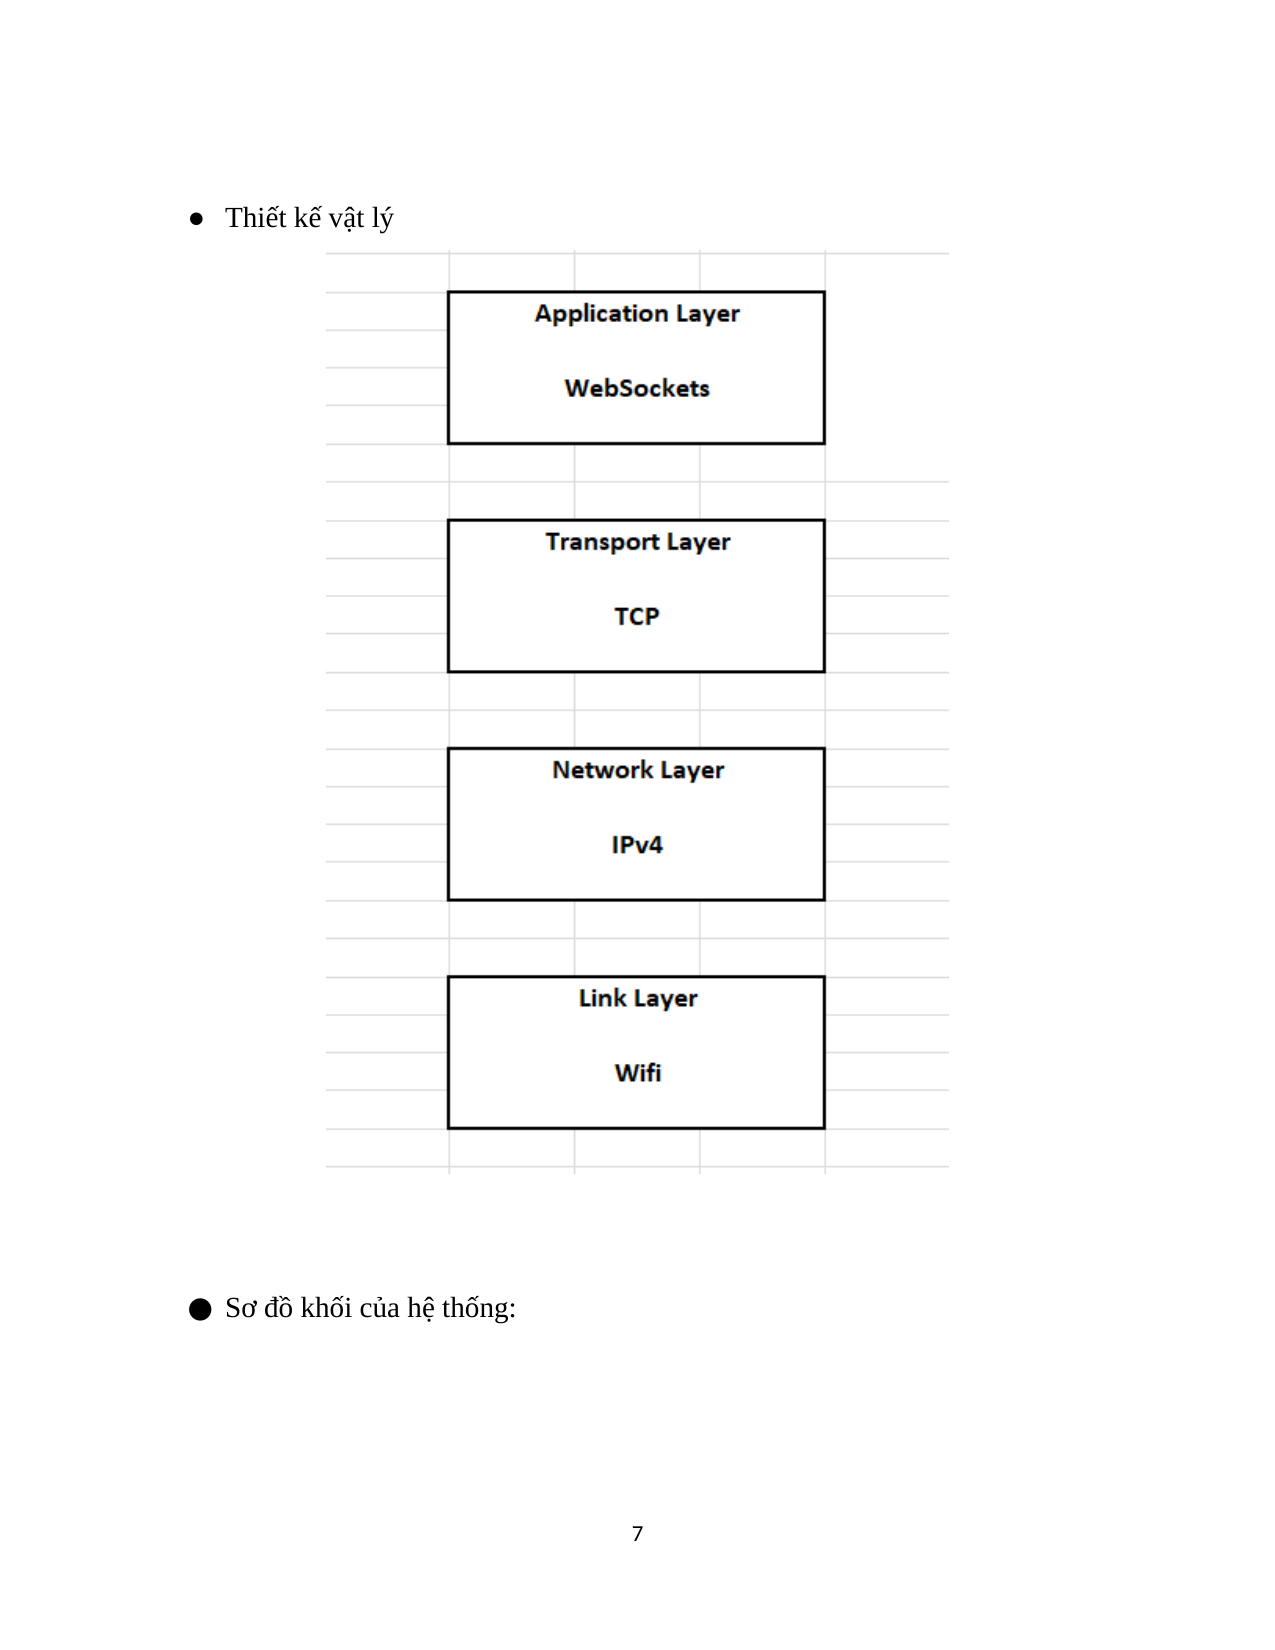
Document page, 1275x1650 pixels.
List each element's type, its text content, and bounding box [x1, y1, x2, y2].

list Sơ đồ khối của hệ thống: [187, 1274, 1125, 1334]
list Thiết kế vật lý [187, 200, 1125, 234]
picture [325, 250, 950, 1174]
